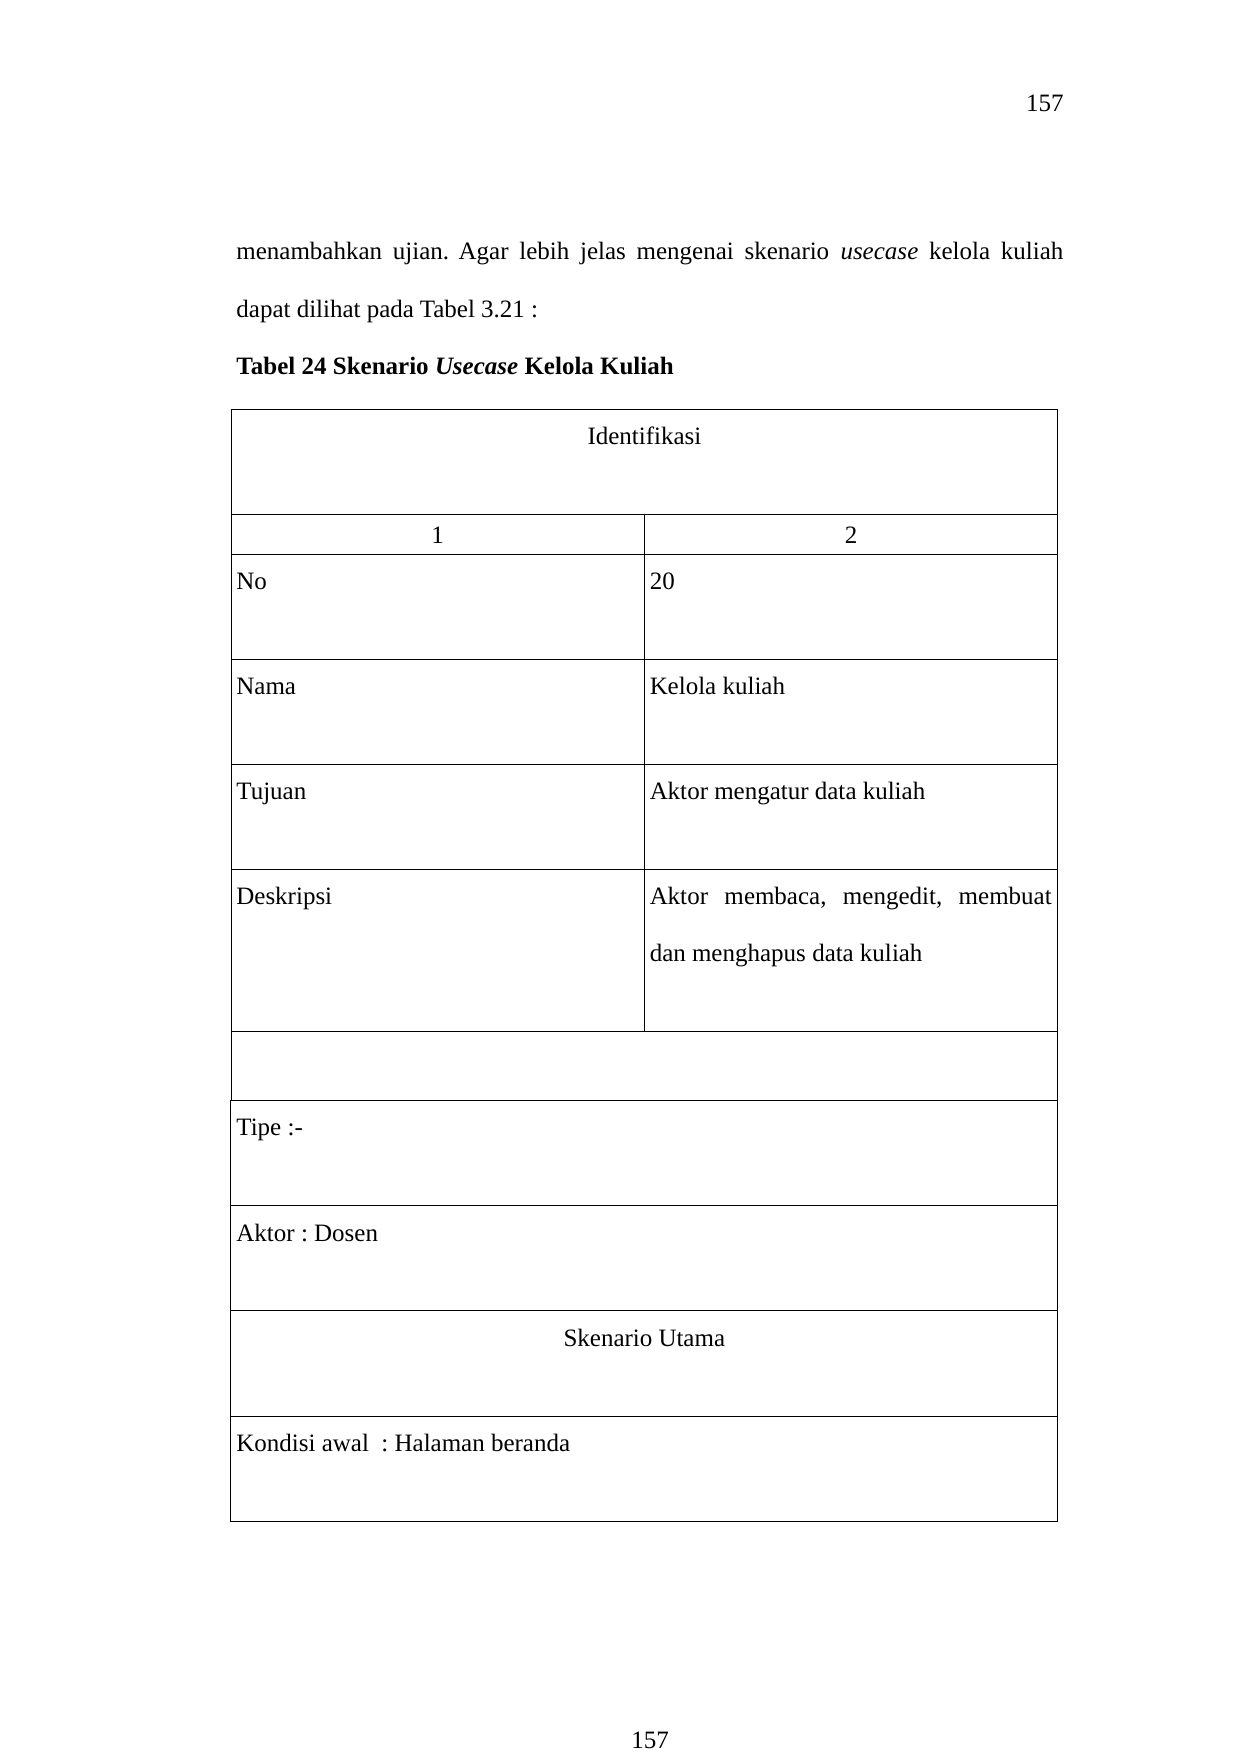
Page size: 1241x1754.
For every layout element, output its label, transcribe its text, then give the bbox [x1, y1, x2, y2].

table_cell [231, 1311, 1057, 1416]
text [236, 236, 1063, 322]
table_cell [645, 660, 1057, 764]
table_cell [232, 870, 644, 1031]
text Tabel 3.21 Skenario Usecase Kelola Kuliah [236, 351, 1063, 380]
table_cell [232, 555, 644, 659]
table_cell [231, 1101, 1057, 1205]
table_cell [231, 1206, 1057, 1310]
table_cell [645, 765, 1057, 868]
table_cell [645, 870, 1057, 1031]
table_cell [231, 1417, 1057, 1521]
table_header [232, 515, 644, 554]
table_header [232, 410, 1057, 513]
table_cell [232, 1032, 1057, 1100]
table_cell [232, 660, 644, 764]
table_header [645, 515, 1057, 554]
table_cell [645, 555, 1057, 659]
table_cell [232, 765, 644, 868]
